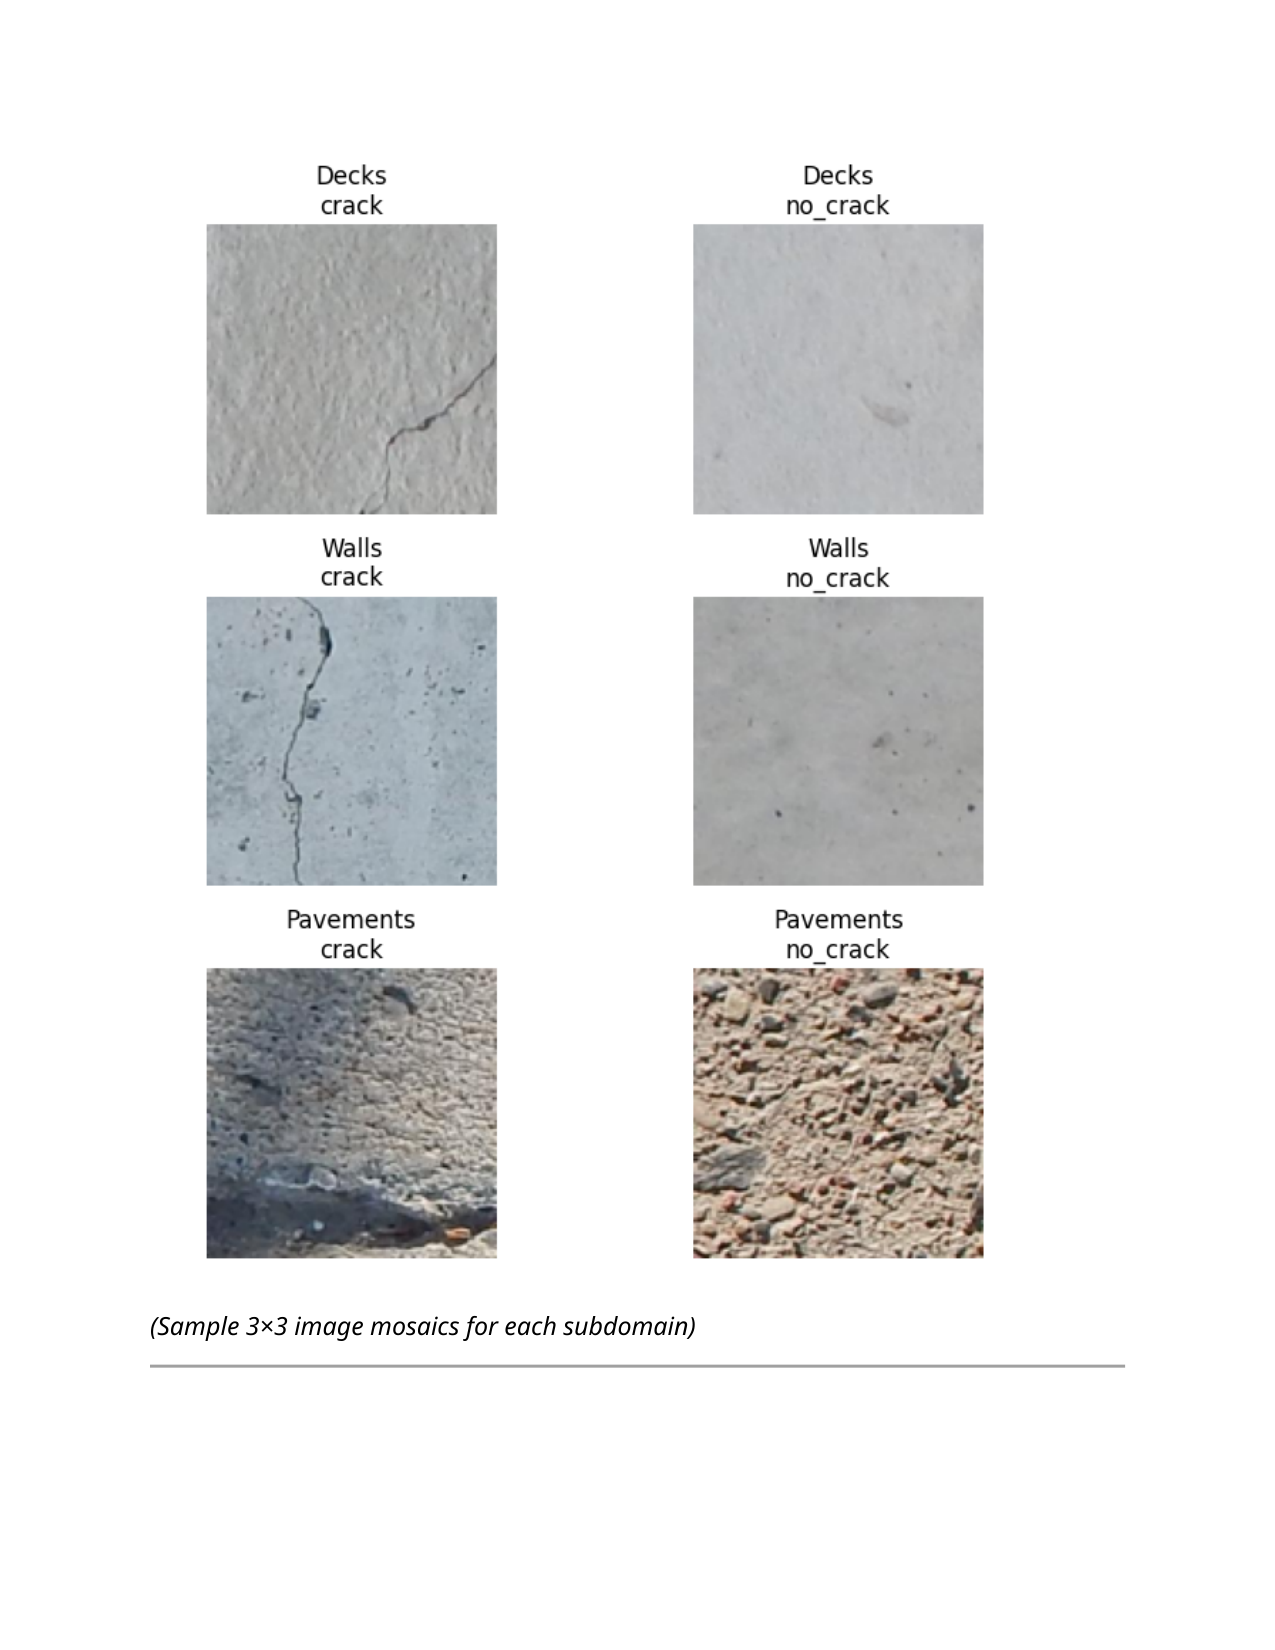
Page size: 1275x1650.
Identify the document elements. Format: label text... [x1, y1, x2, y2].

text (Sample 3×3 image mosaics for each subdomain) [150, 1309, 1125, 1343]
picture [150, 150, 1125, 1287]
